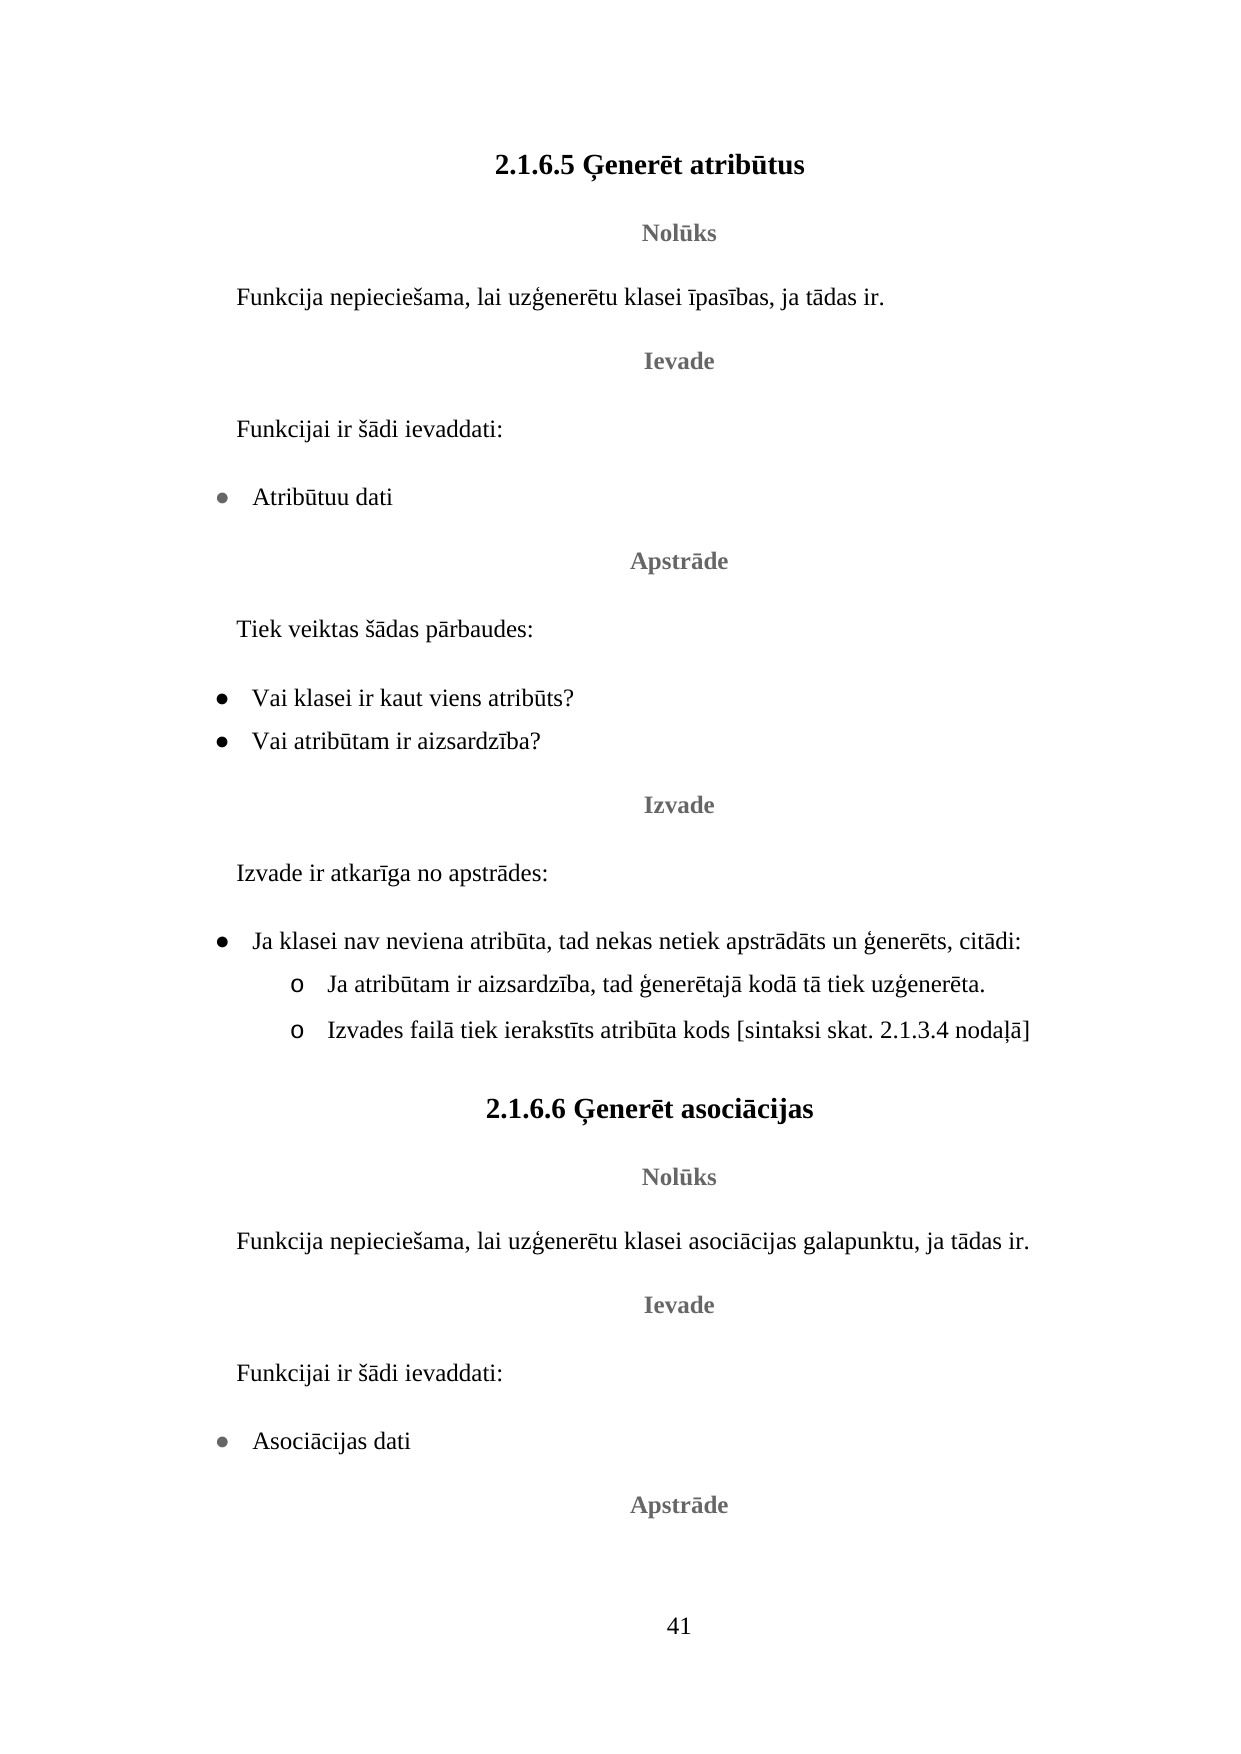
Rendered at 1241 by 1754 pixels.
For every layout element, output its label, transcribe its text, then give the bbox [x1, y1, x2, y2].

text Ievade [177, 346, 1122, 375]
list Asociācijas dati [214, 1426, 1122, 1455]
list Izvades failā tiek ierakstīts atribūta kods [sintaksi skat. 2.1.3.4 nodaļā] [289, 1015, 1122, 1046]
text Izvade ir atkarīga no apstrādes: [177, 858, 1122, 887]
list Ja klasei nav neviena atribūta, tad nekas netiek apstrādāts un ģenerēts, citādi: [214, 926, 1122, 955]
text Funkcijai ir šādi ievaddati: [177, 1358, 1122, 1387]
text Nolūks [177, 1162, 1122, 1191]
list Vai klasei ir kaut viens atribūts? [214, 683, 1122, 711]
text Funkcijai ir šādi ievaddati: [177, 414, 1122, 443]
text Nolūks [177, 218, 1122, 247]
list Vai atribūtam ir aizsardzība? [214, 726, 1122, 754]
text Tiek veiktas šādas pārbaudes: [177, 614, 1122, 643]
text Funkcija nepieciešama, lai uzģenerētu klasei īpasības, ja tādas ir. [177, 282, 1122, 311]
subtitle 2.1.6.6 Ģenerēt asociācijas [177, 1091, 1122, 1124]
text Apstrāde [177, 1490, 1122, 1519]
list Ja atribūtam ir aizsardzība, tad ģenerētajā kodā tā tiek uzģenerēta. [289, 969, 1122, 1000]
subtitle 2.1.6.5 Ģenerēt atribūtus [177, 147, 1122, 181]
text Ievade [177, 1290, 1122, 1319]
text Izvade [177, 790, 1122, 818]
list Atribūtuu dati [214, 482, 1122, 511]
text Apstrāde [177, 546, 1122, 575]
text Funkcija nepieciešama, lai uzģenerētu klasei asociācijas galapunktu, ja tādas ir. [177, 1226, 1122, 1255]
